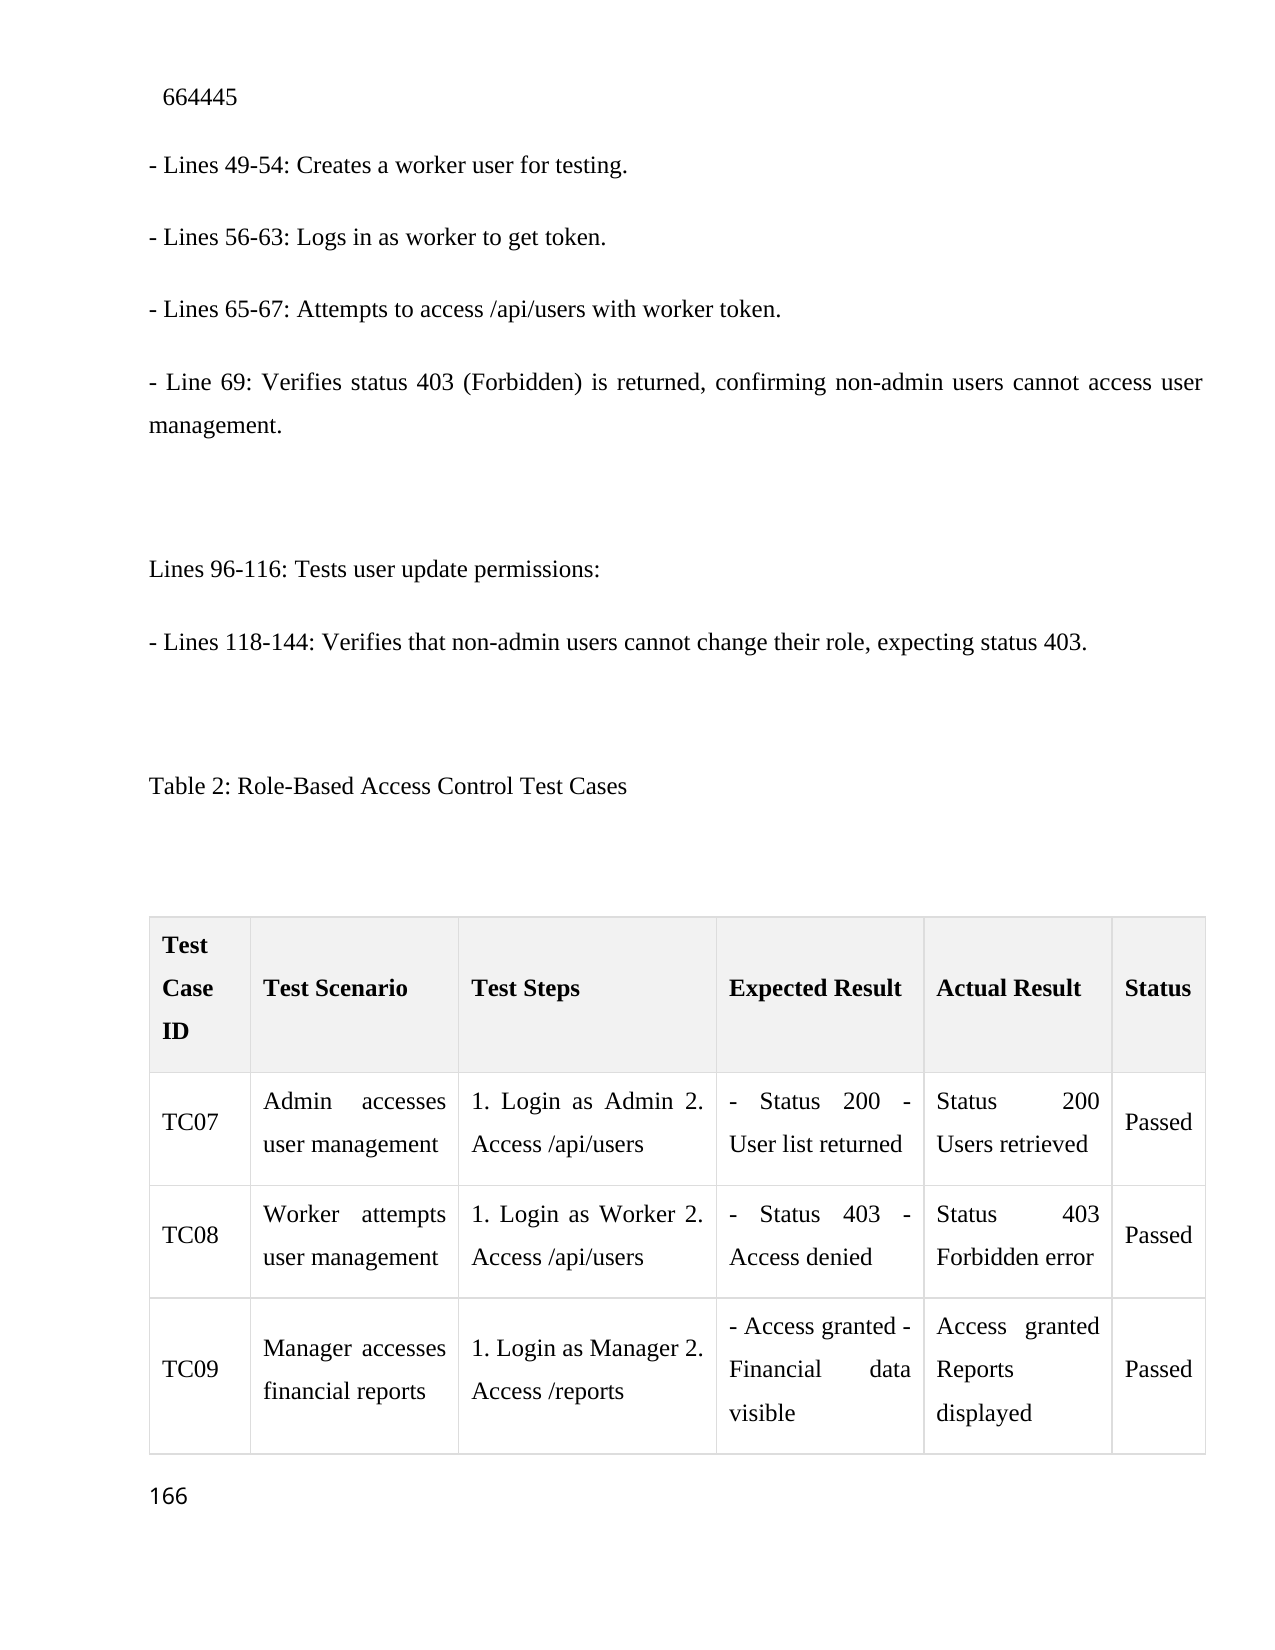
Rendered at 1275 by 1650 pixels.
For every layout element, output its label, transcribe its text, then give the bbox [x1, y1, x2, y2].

text Lines 96-116: Tests user update permissions: [148, 554, 1205, 583]
table_cell Status 200 Users retrieved [925, 1073, 1111, 1184]
table_cell Manager accesses financial reports [251, 1299, 458, 1453]
table_header Actual Result [925, 918, 1111, 1072]
table_cell Worker attempts user management [251, 1186, 458, 1297]
table_cell TC09 [150, 1299, 250, 1453]
table_cell Access granted Reports displayed [925, 1299, 1111, 1453]
table_cell 1. Login as Admin 2. Access /api/users [459, 1073, 716, 1184]
table_header Expected Result [717, 918, 923, 1072]
table_header Test Scenario [251, 918, 458, 1072]
table_header Test Case ID [150, 918, 250, 1072]
table_cell Status 403 Forbidden error [925, 1186, 1111, 1297]
text - Lines 65-67: Attempts to access /api/users with worker token. [148, 294, 1205, 323]
text Table 2: Role-Based Access Control Test Cases [148, 771, 1205, 800]
text - Lines 118-144: Verifies that non-admin users cannot change their role, expecting status 403. [148, 627, 1205, 656]
table_cell - Status 200 - User list returned [717, 1073, 923, 1184]
table_cell 1. Login as Manager 2. Access /reports [459, 1299, 716, 1453]
table_cell Admin accesses user management [251, 1073, 458, 1184]
text - Lines 56-63: Logs in as worker to get token. [148, 222, 1205, 251]
table_cell 1. Login as Worker 2. Access /api/users [459, 1186, 716, 1297]
table_cell - Status 403 - Access denied [717, 1186, 923, 1297]
table_header Test Steps [459, 918, 716, 1072]
table_cell Passed [1113, 1299, 1205, 1453]
table_cell TC08 [150, 1186, 250, 1297]
table_cell - Access granted - Financial data visible [717, 1299, 923, 1453]
text - Line 69: Verifies status 403 (Forbidden) is returned, confirming non-admin users cannot access user management. [148, 367, 1205, 439]
table_header Status [1113, 918, 1205, 1072]
table_cell Passed [1113, 1073, 1205, 1184]
table_cell TC07 [150, 1073, 250, 1184]
text - Lines 49-54: Creates a worker user for testing. [148, 150, 1205, 179]
table_cell Passed [1113, 1186, 1205, 1297]
